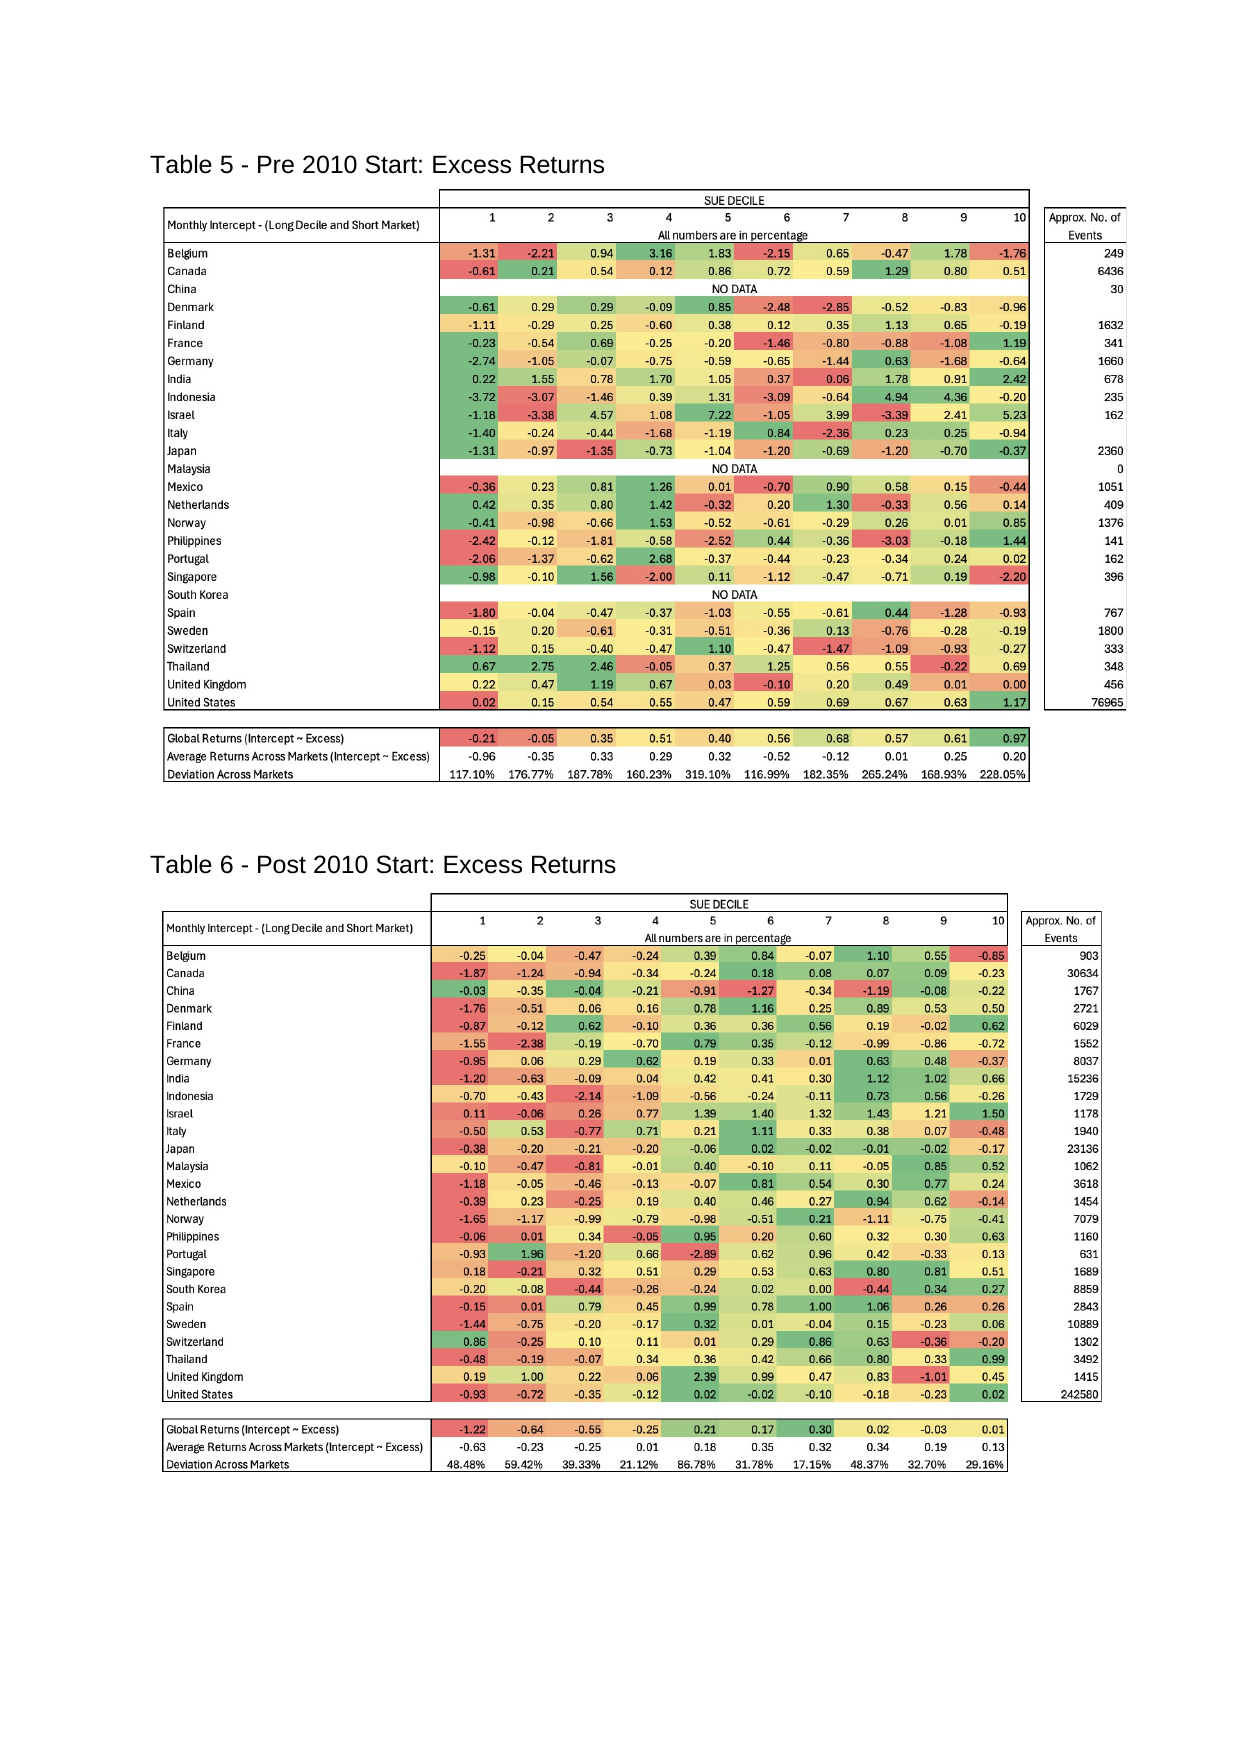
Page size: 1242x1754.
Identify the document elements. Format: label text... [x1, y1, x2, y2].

text Table 6 - Post 2010 Start: Excess Returns [150, 849, 1129, 878]
picture [162, 893, 1102, 1472]
picture [163, 189, 1127, 782]
text Table 5 - Pre 2010 Start: Excess Returns [150, 151, 1129, 179]
